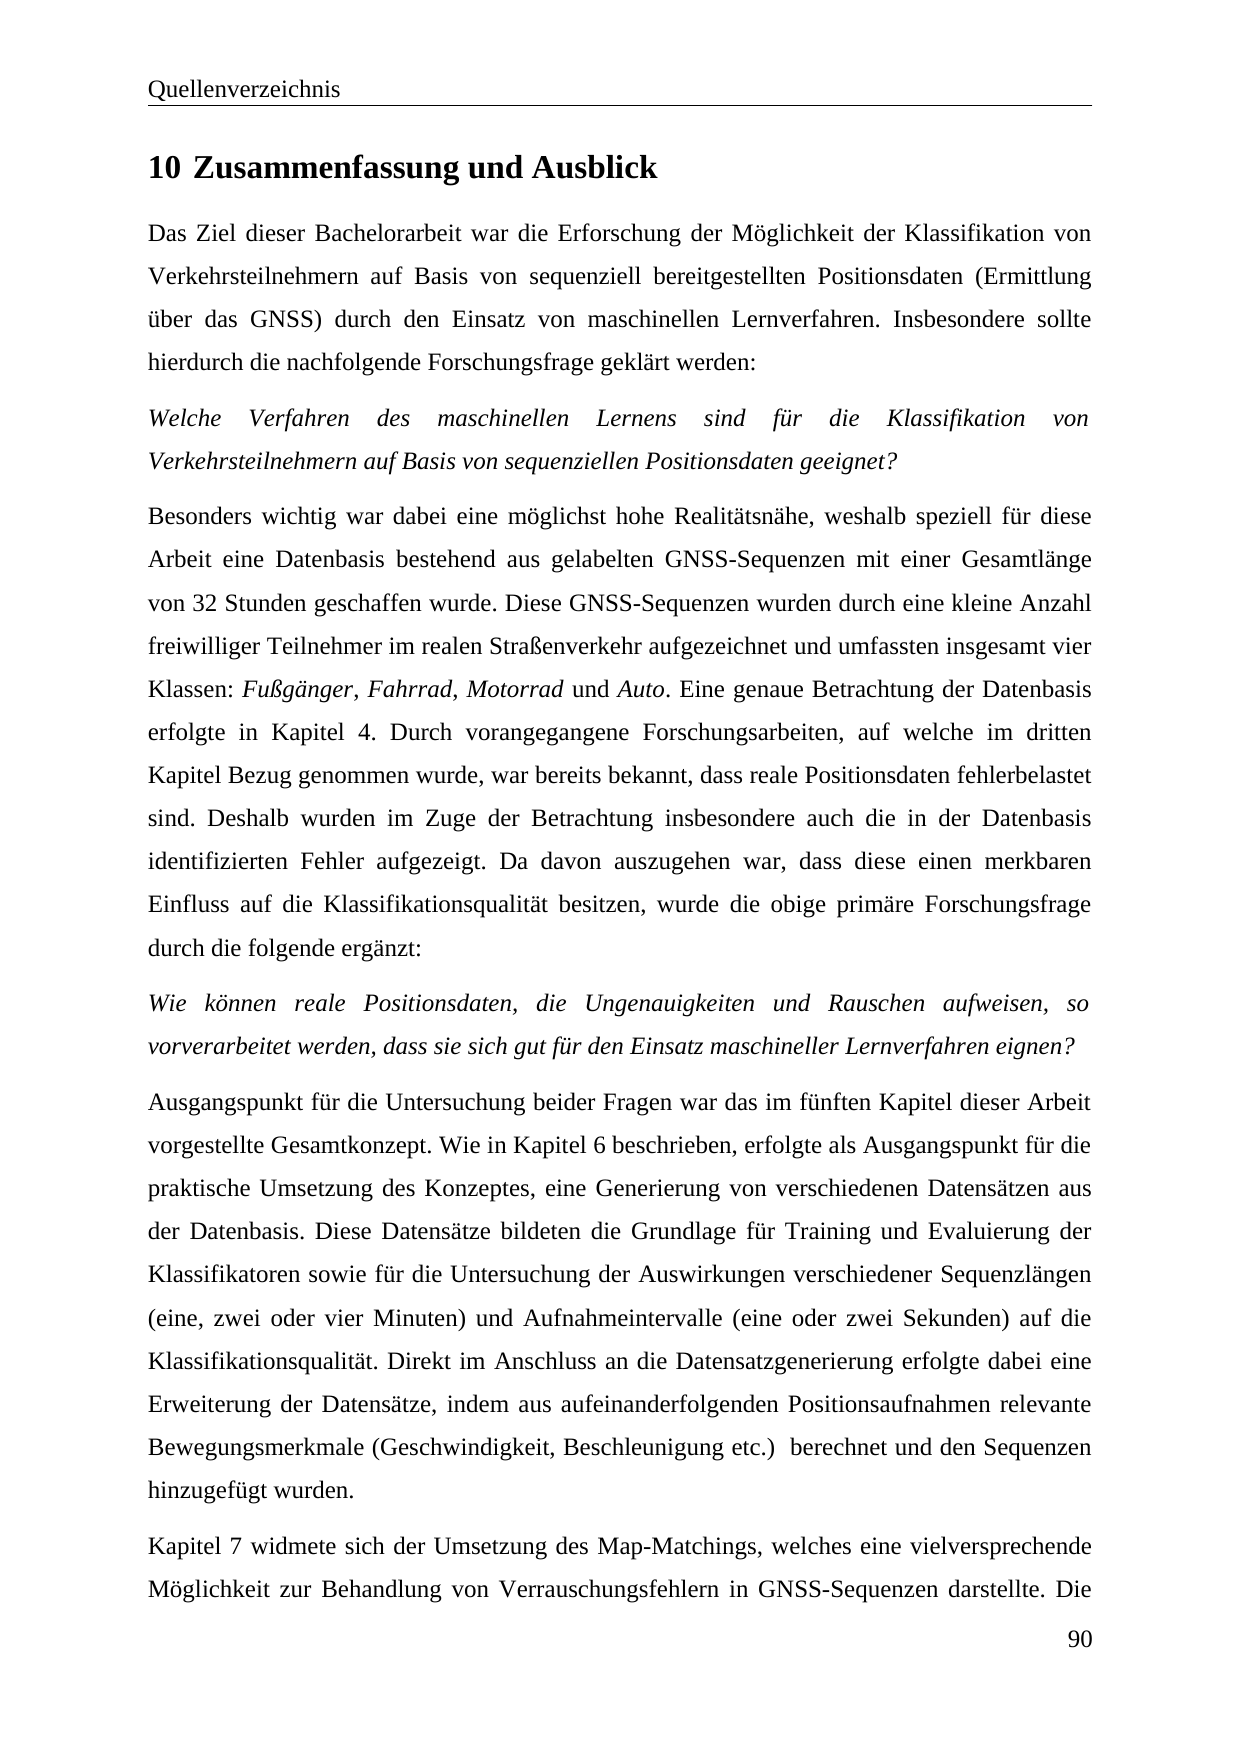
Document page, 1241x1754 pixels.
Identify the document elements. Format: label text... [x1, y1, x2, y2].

subtitle Zusammenfassung und Ausblick [148, 148, 1092, 186]
text Besonders wichtig war dabei eine möglichst hohe Realitätsnähe, weshalb speziell für diese Arbeit eine Datenbasis bestehend aus gelabelten GNSS-Sequenzen mit einer Gesamtlänge von 32 Stunden geschaffen wurde. Diese GNSS-Sequenzen wurden durch eine kleine Anzahl freiwilliger Teilnehmer im realen Straßenverkehr aufgezeichnet und umfassten insgesamt vier Klassen: Fußgänger, Fahrrad, Motorrad und Auto. Eine genaue Betrachtung der Datenbasis erfolgte in Kapitel 4. Durch vorangegangene Forschungsarbeiten, auf welche im dritten Kapitel Bezug genommen wurde, war bereits bekannt, dass reale Positionsdaten fehlerbelastet sind. Deshalb wurden im Zuge der Betrachtung insbesondere auch die in der Datenbasis identifizierten Fehler aufgezeigt. Da davon auszugehen war, dass diese einen merkbaren Einfluss auf die Klassifikationsqualität besitzen, wurde die obige primäre Forschungsfrage durch die folgende ergänzt: [148, 501, 1092, 961]
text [148, 1531, 1092, 1603]
text Ausgangspunkt für die Untersuchung beider Fragen war das im fünften Kapitel dieser Arbeit vorgestellte Gesamtkonzept. Wie in Kapitel 6 beschrieben, erfolgte als Ausgangspunkt für die praktische Umsetzung des Konzeptes, eine Generierung von verschiedenen Datensätzen aus der Datenbasis. Diese Datensätze bildeten die Grundlage für Training und Evaluierung der Klassifikatoren sowie für die Untersuchung der Auswirkungen verschiedener Sequenzlängen (eine, zwei oder vier Minuten) und Aufnahmeintervalle (eine oder zwei Sekunden) auf die Klassifikationsqualität. Direkt im Anschluss an die Datensatzgenerierung erfolgte dabei eine Erweiterung der Datensätze, indem aus aufeinanderfolgenden Positionsaufnahmen relevante Bewegungsmerkmale (Geschwindigkeit, Beschleunigung etc.) berechnet und den Sequenzen hinzugefügt wurden. [148, 1087, 1092, 1504]
text Welche Verfahren des maschinellen Lernens sind für die Klassifikation von Verkehrsteilnehmern auf Basis von sequenziellen Positionsdaten geeignet? [148, 403, 1092, 474]
text Das Ziel dieser Bachelorarbeit war die Erforschung der Möglichkeit der Klassifikation von Verkehrsteilnehmern auf Basis von sequenziell bereitgestellten Positionsdaten (Ermittlung über das GNSS) durch den Einsatz von maschinellen Lernverfahren. Insbesondere sollte hierdurch die nachfolgende Forschungsfrage geklärt werden: [148, 218, 1092, 376]
text Wie können reale Positionsdaten, die Ungenauigkeiten und Rauschen aufweisen, so vorverarbeitet werden, dass sie sich gut für den Einsatz maschineller Lernverfahren eignen? [148, 988, 1092, 1060]
